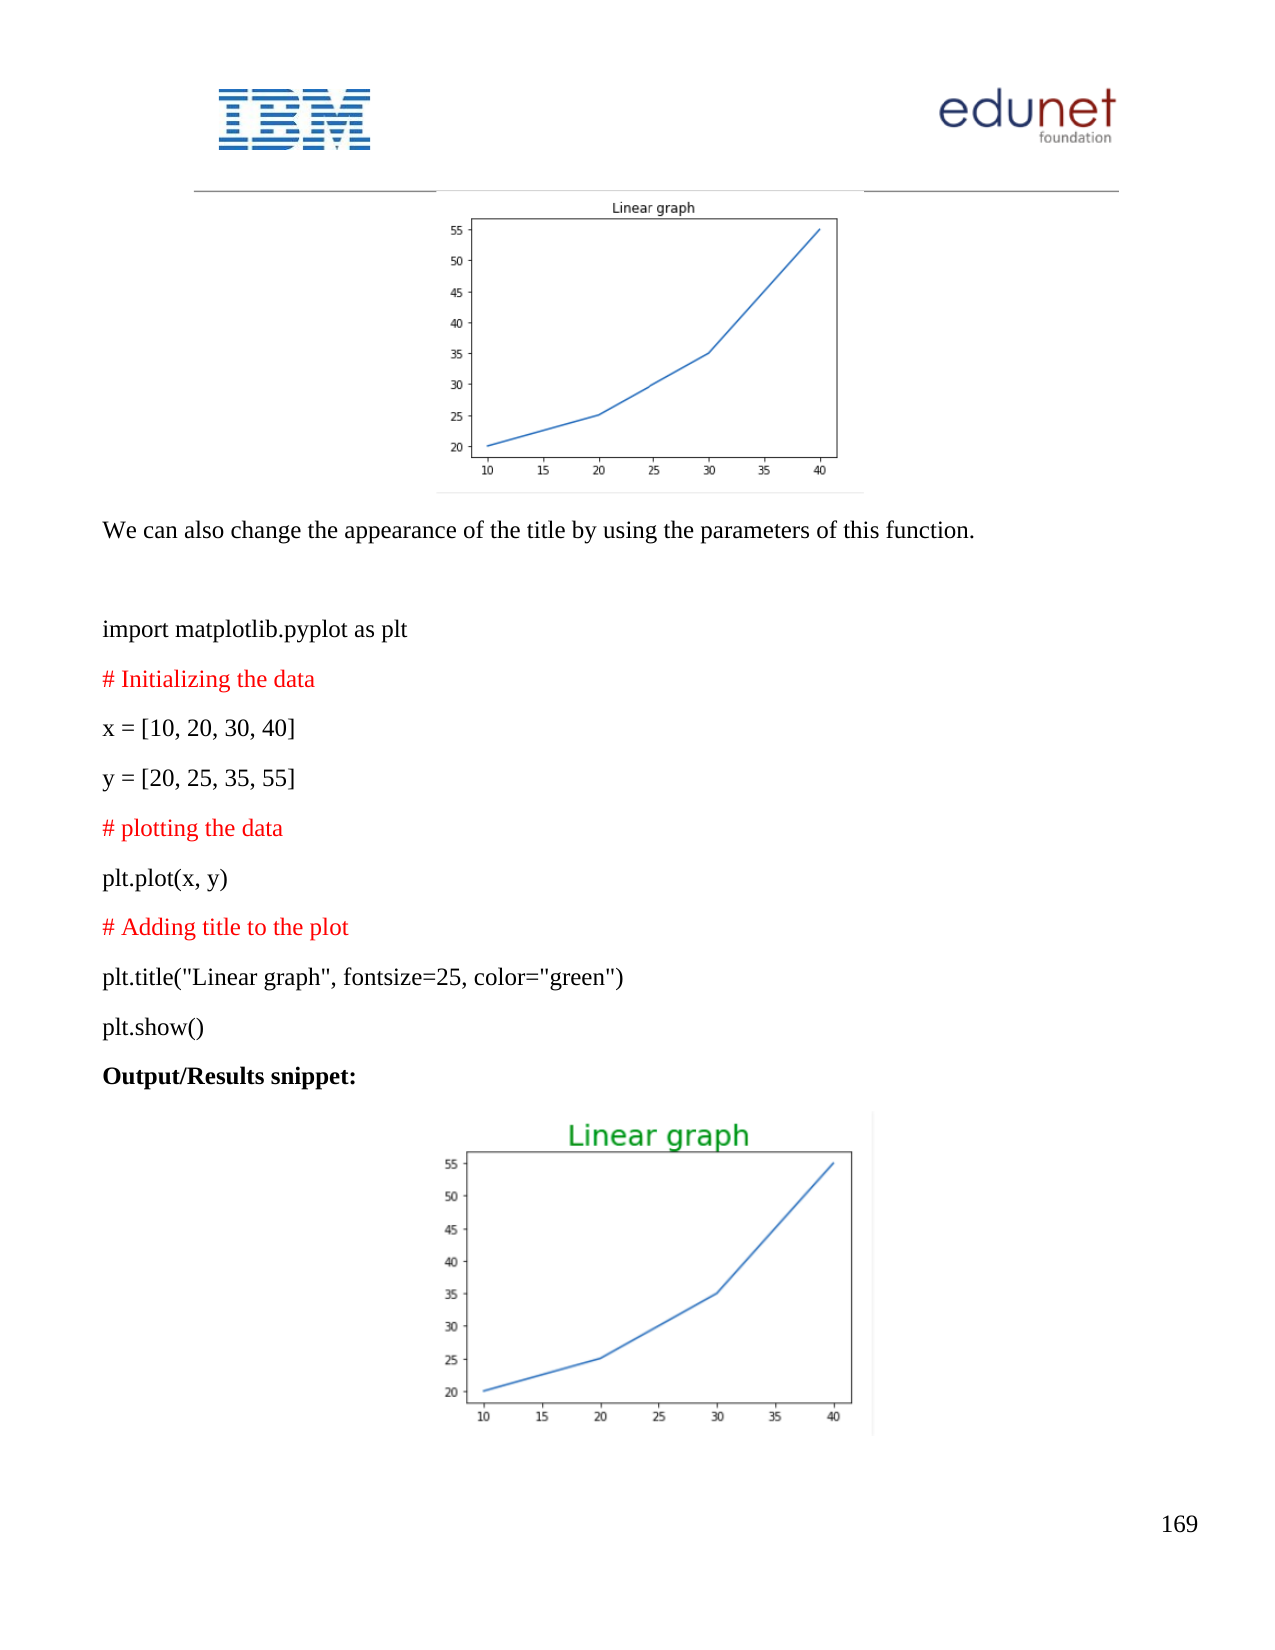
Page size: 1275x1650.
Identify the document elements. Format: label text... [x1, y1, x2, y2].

text plt.plot(x, y) [102, 863, 1198, 891]
text # Adding title to the plot [102, 912, 1198, 941]
text x = [10, 20, 30, 40] [102, 713, 1198, 742]
text plt.title("Linear graph", fontsize=25, color="green") [102, 962, 1198, 991]
picture [937, 78, 1121, 150]
picture [425, 1111, 875, 1436]
text Output/Results snippet: [102, 1061, 1198, 1090]
picture [436, 191, 864, 494]
text We can also change the appearance of the title by using the parameters of this function. [102, 515, 1198, 543]
text y = [20, 25, 35, 55] [102, 763, 1198, 792]
text # plotting the data [102, 813, 1198, 842]
picture [218, 89, 371, 150]
text # Initializing the data [102, 664, 1198, 693]
text import matplotlib.pyplot as plt [102, 614, 1198, 643]
text plt.show() [102, 1012, 1198, 1040]
